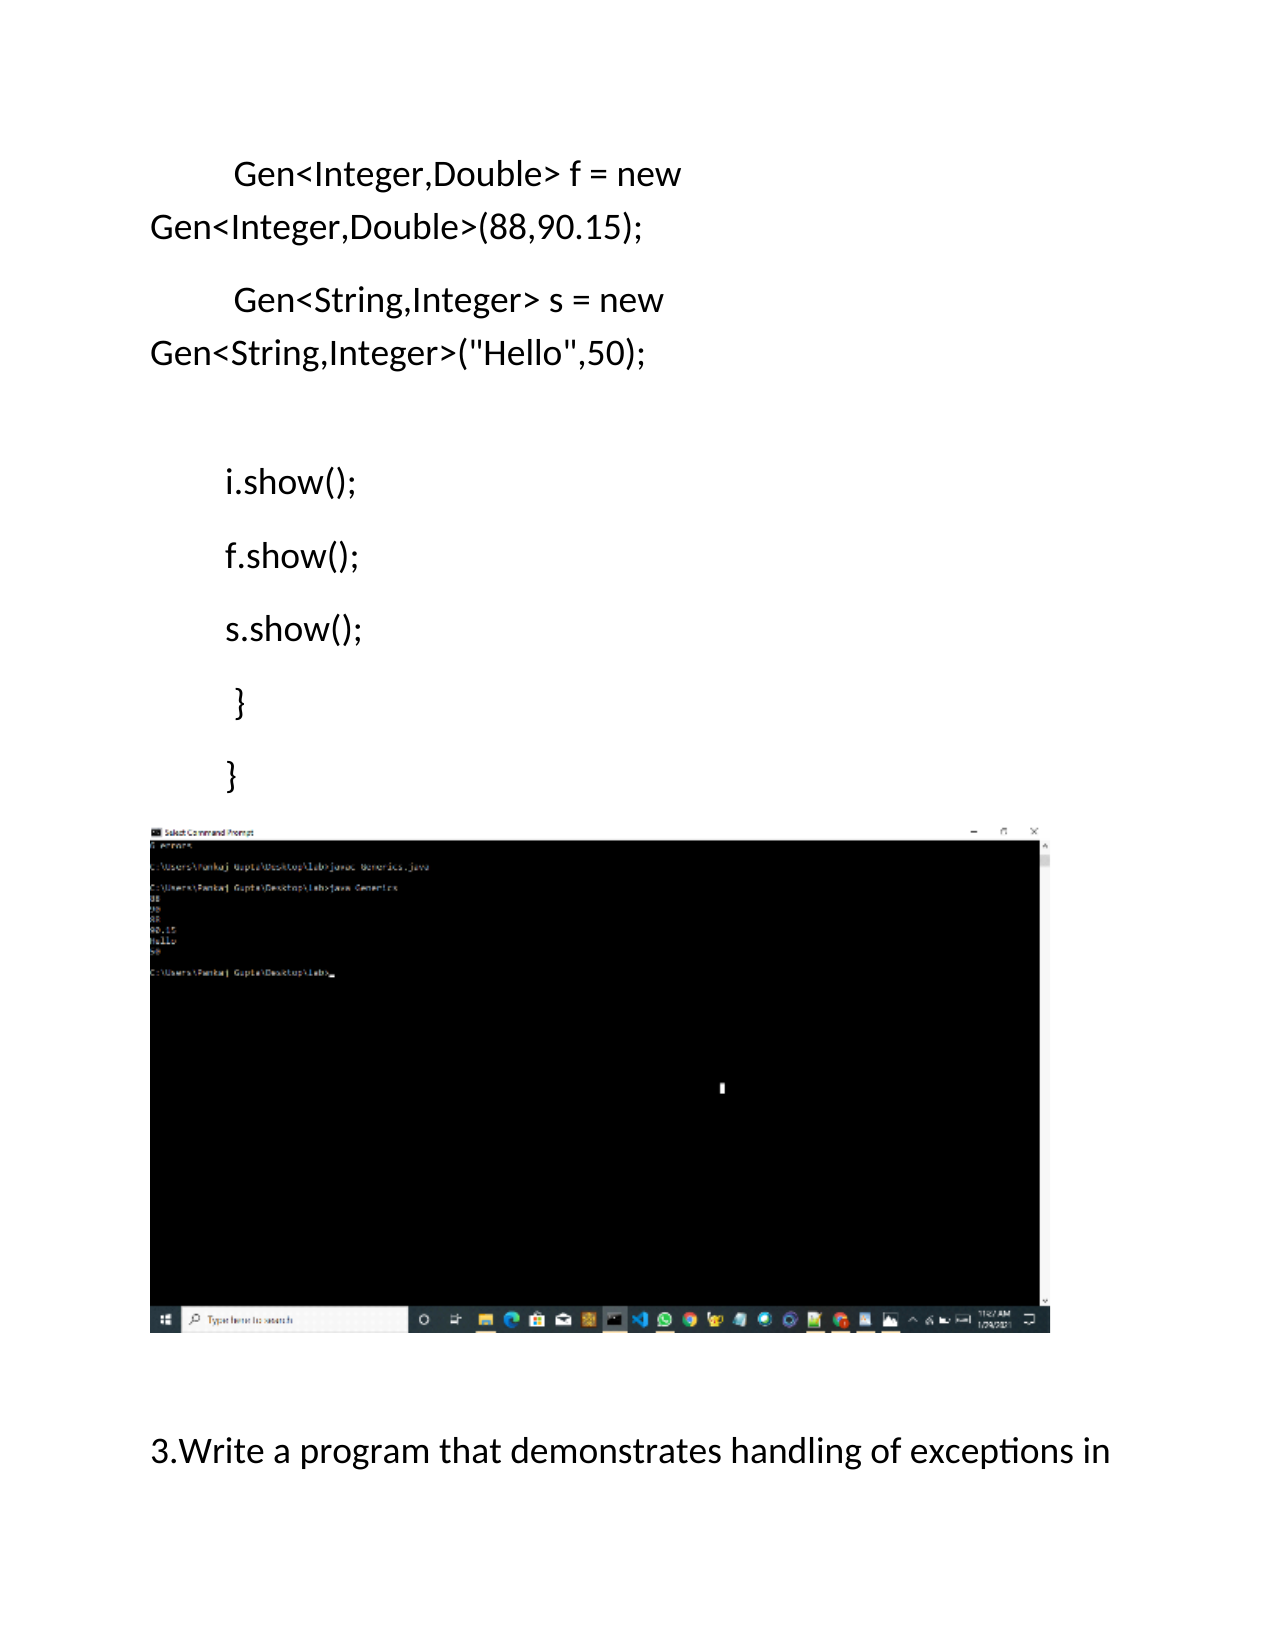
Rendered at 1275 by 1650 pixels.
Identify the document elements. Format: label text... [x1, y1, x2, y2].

text s.show(); [150, 605, 1125, 651]
text Gen<String,Integer> s = new Gen<String,Integer>("Hello",50); [150, 276, 1125, 375]
text } [150, 679, 1125, 725]
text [150, 1427, 1125, 1472]
text f.show(); [150, 532, 1125, 578]
picture [150, 826, 1050, 1333]
text Gen<Integer,Double> f = new Gen<Integer,Double>(88,90.15); [150, 150, 1125, 248]
text i.show(); [150, 458, 1125, 504]
text } [150, 752, 1125, 798]
